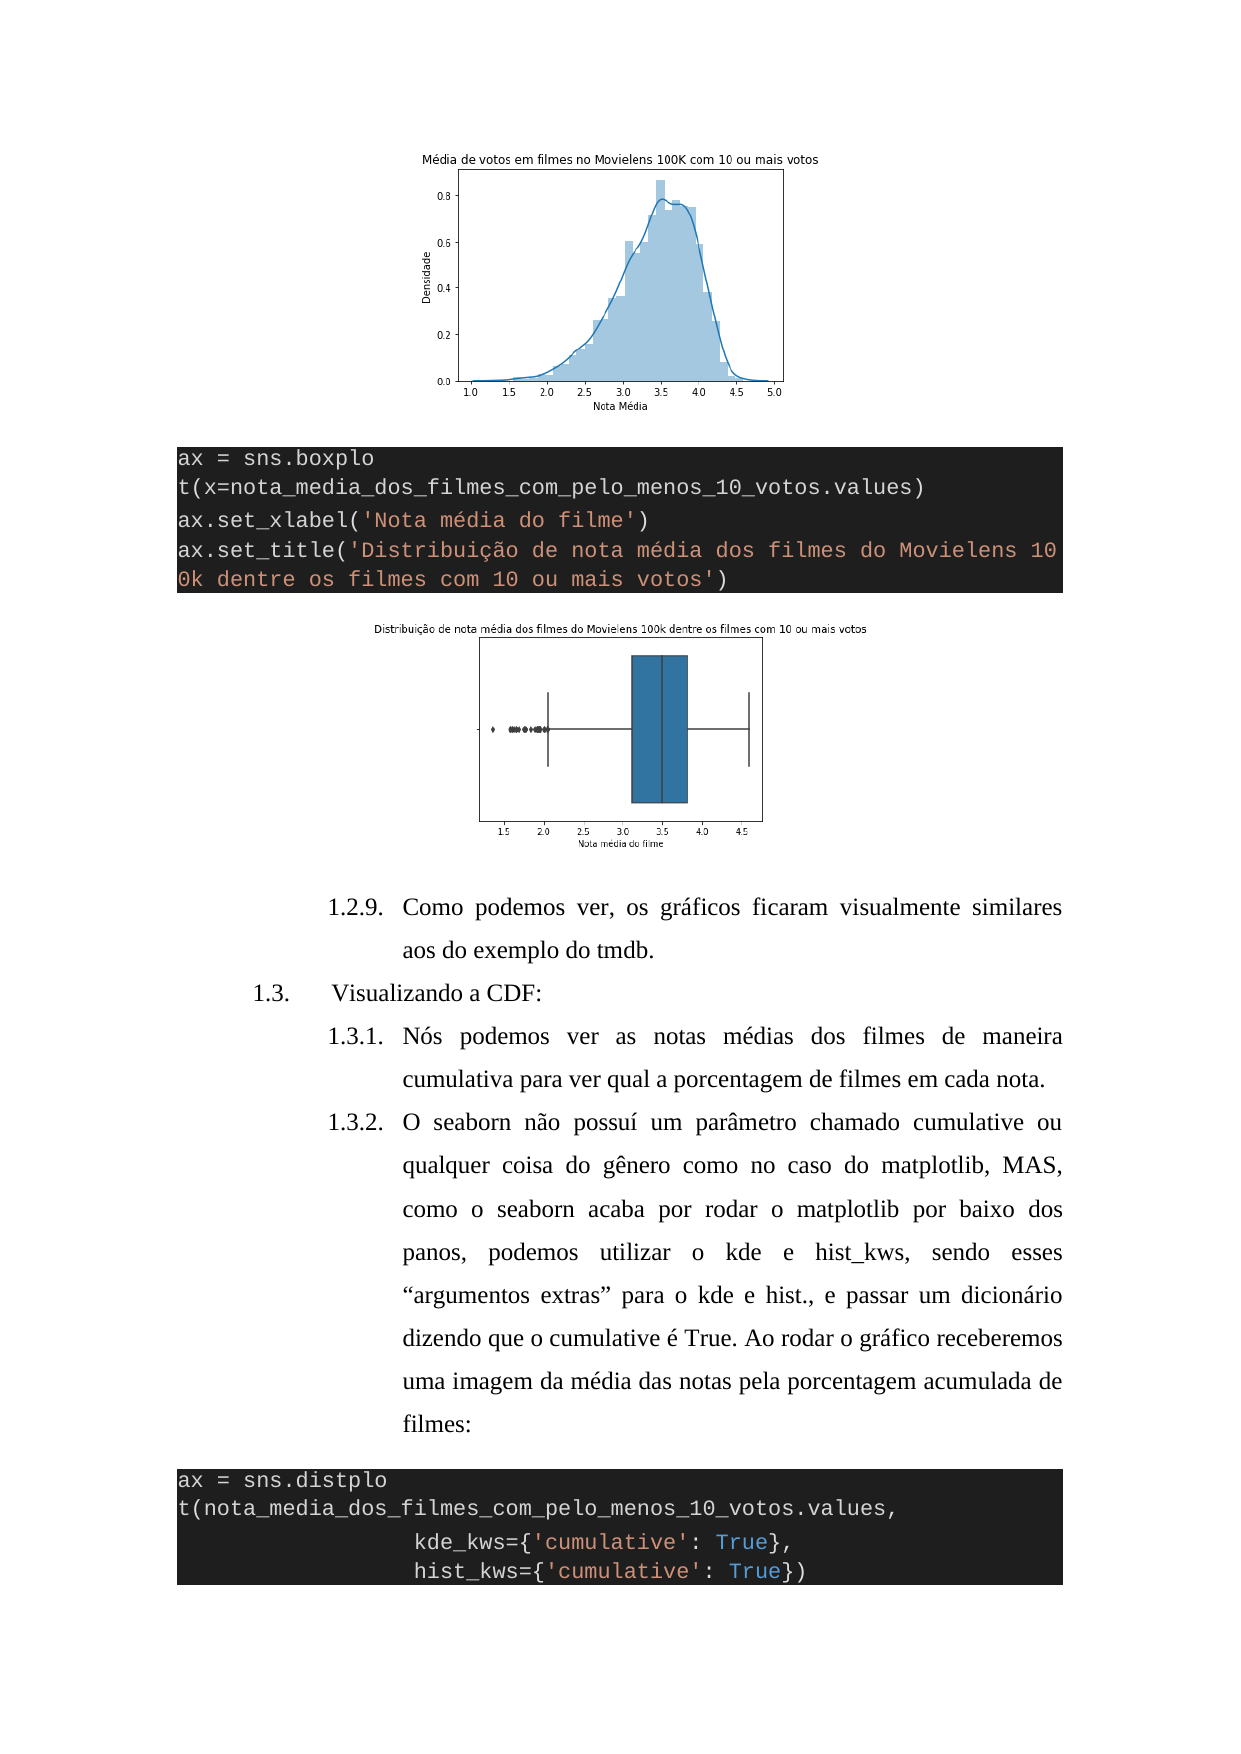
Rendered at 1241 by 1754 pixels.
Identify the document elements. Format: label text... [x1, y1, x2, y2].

picture [415, 147, 825, 417]
text ax.set_xlabel('Nota média do filme') [177, 504, 1063, 534]
text ax = sns.boxplot(x=nota_media_dos_filmes_com_pelo_menos_10_votos.values) [177, 447, 1063, 501]
list Visualizando a CDF: [252, 978, 1063, 1007]
list O seaborn não possuí um parâmetro chamado cumulative ou qualquer coisa do gênero como no caso do matplotlib, MAS, como o seaborn acaba por rodar o matplotlib por baixo dos panos, podemos utilizar o kde e hist_kws, sendo esses “argumentos extras” para o kde e hist., e passar um dicionário dizendo que o cumulative é True. Ao rodar o gráfico receberemos uma imagem da média das notas pela porcentagem acumulada de filmes: [327, 1107, 1063, 1438]
text ax.set_title('Distribuição de nota média dos filmes do Movielens 100k dentre os filmes com 10 ou mais votos') [177, 534, 1063, 593]
list Nós podemos ver as notas médias dos filmes de maneira cumulativa para ver qual a porcentagem de filmes em cada nota. [327, 1021, 1063, 1093]
text ax = sns.distplot(nota_media_dos_filmes_com_pelo_menos_10_votos.values, [177, 1469, 1063, 1522]
list Como podemos ver, os gráficos ficaram visualmente similares aos do exemplo do tmdb. [327, 892, 1063, 964]
text hist_kws={'cumulative': True}) [177, 1556, 1063, 1585]
picture [368, 618, 872, 853]
text kde_kws={'cumulative': True}, [177, 1526, 1063, 1556]
